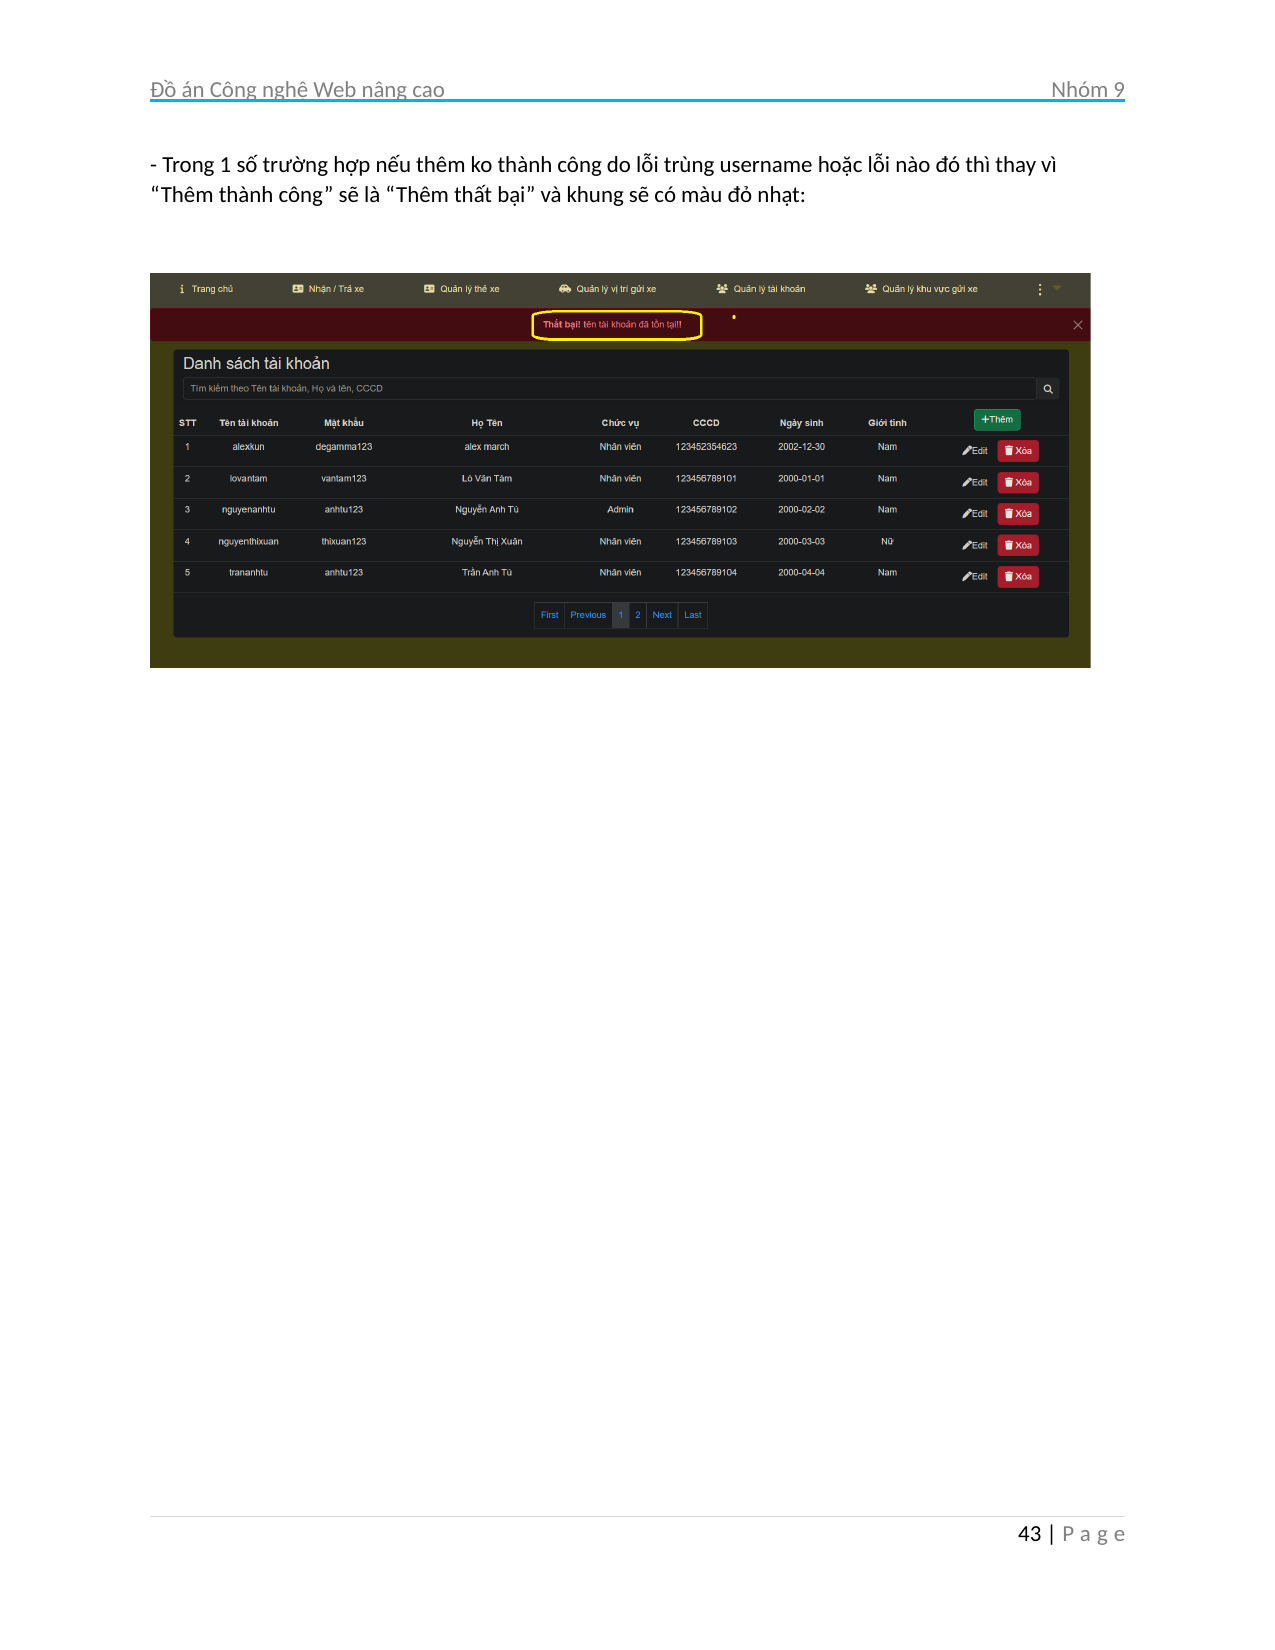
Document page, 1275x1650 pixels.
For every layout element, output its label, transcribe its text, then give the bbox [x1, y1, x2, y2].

text - Trong 1 số trường hợp nếu thêm ko thành công do lỗi trùng username hoặc lỗi nào đó thì thay vì “Thêm thành công” sẽ là “Thêm thất bại” và khung sẽ có màu đỏ nhạt: [150, 150, 1125, 208]
picture [150, 273, 1091, 668]
